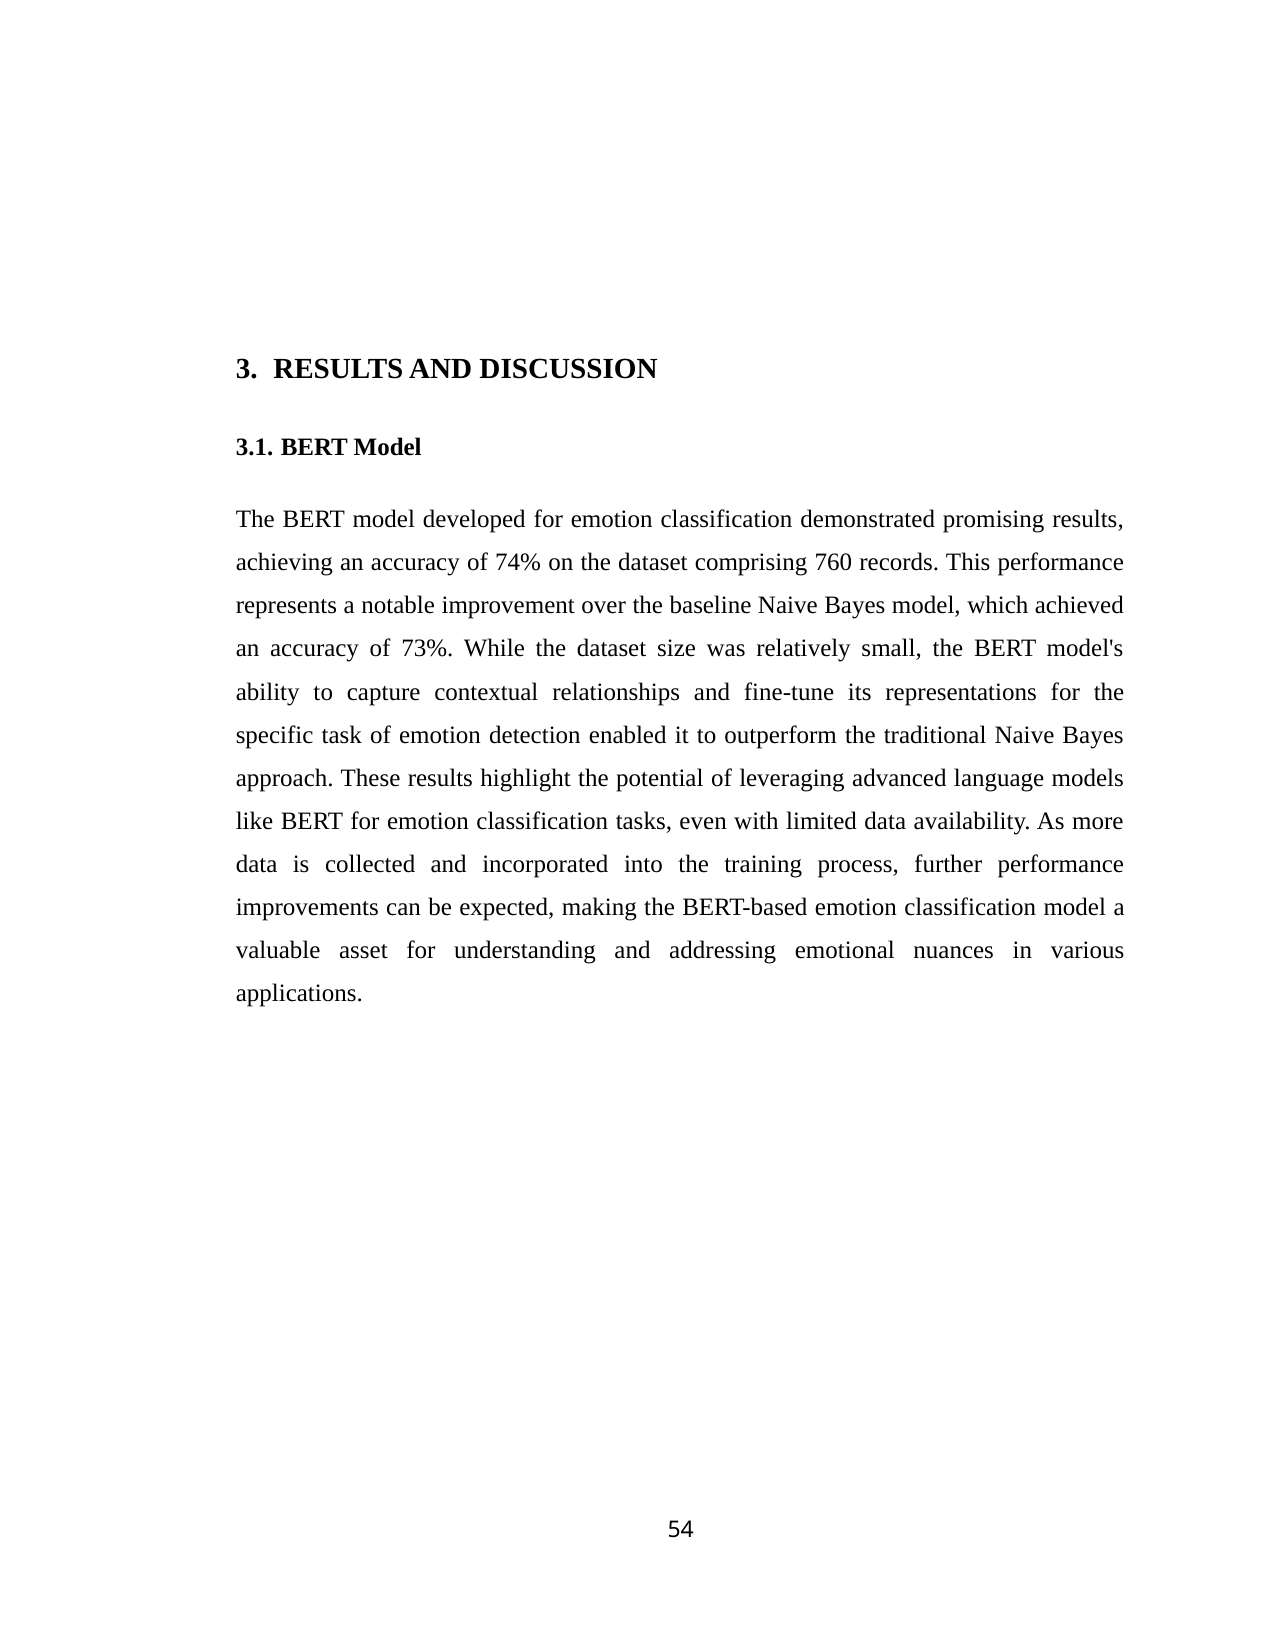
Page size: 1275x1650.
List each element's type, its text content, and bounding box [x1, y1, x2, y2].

text The BERT model developed for emotion classification demonstrated promising results, achieving an accuracy of 74% on the dataset comprising 760 records. This performance represents a notable improvement over the baseline Naive Bayes model, which achieved an accuracy of 73%. While the dataset size was relatively small, the BERT model's ability to capture contextual relationships and fine-tune its representations for the specific task of emotion detection enabled it to outperform the traditional Naive Bayes approach. These results highlight the potential of leveraging advanced language models like BERT for emotion classification tasks, even with limited data availability. As more data is collected and incorporated into the training process, further performance improvements can be expected, making the BERT-based emotion classification model a valuable asset for understanding and addressing emotional nuances in various applications. [236, 504, 1125, 1007]
subtitle RESULTS AND DISCUSSION [236, 351, 1125, 385]
subtitle BERT Model [236, 432, 1125, 461]
